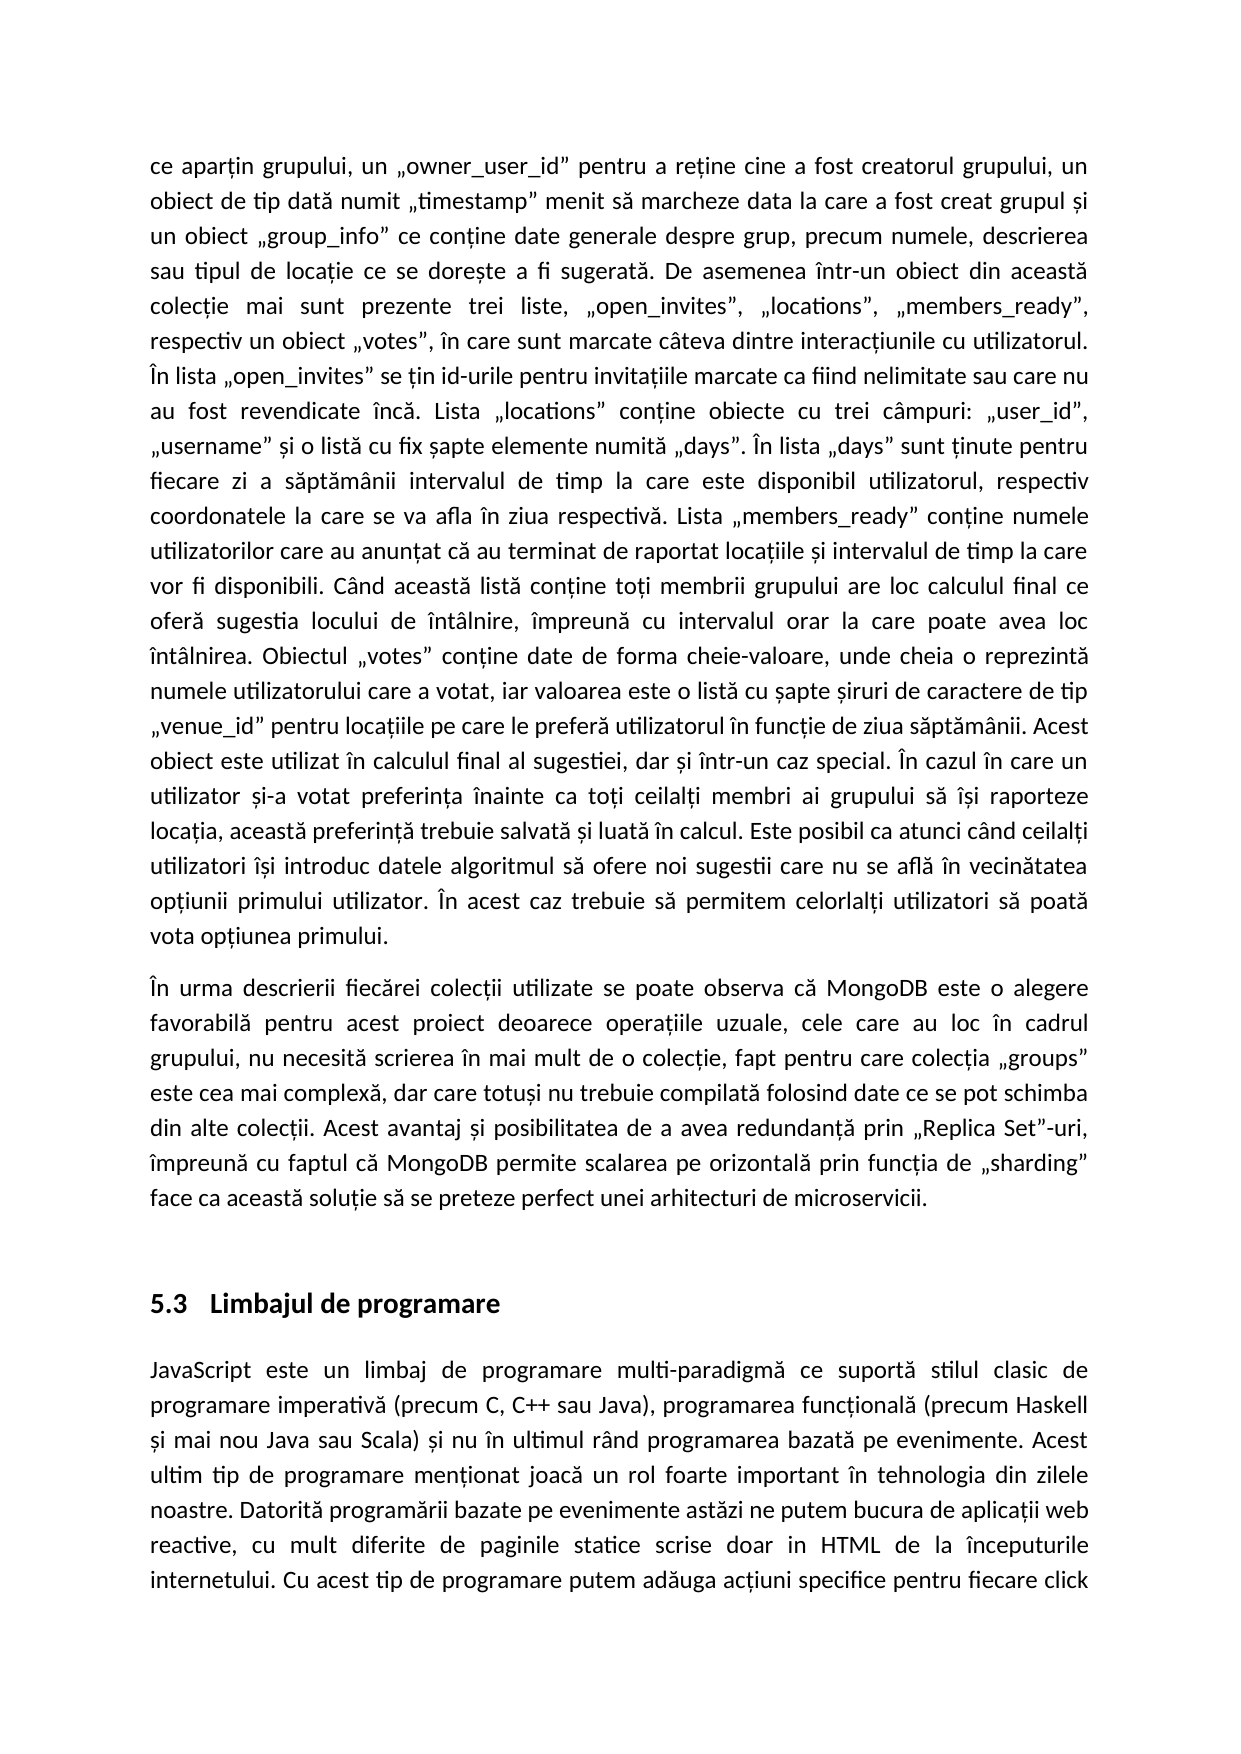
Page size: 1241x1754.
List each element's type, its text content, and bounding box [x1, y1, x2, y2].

text În urma descrierii fiecărei colecții utilizate se poate observa că MongoDB este o alegere favorabilă pentru acest proiect deoarece operațiile uzuale, cele care au loc în cadrul grupului, nu necesită scrierea în mai mult de o colecție, fapt pentru care colecția „groups” este cea mai complexă, dar care totuși nu trebuie compilată folosind date ce se pot schimba din alte colecții. Acest avantaj și posibilitatea de a avea redundanță prin „Replica Set”-uri, împreună cu faptul că MongoDB permite scalarea pe orizontală prin funcția de „sharding” face ca această soluție să se preteze perfect unei arhitecturi de microservicii. [150, 972, 1090, 1212]
subtitle Limbajul de programare [150, 1285, 1090, 1321]
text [150, 150, 1090, 951]
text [150, 1355, 1090, 1595]
